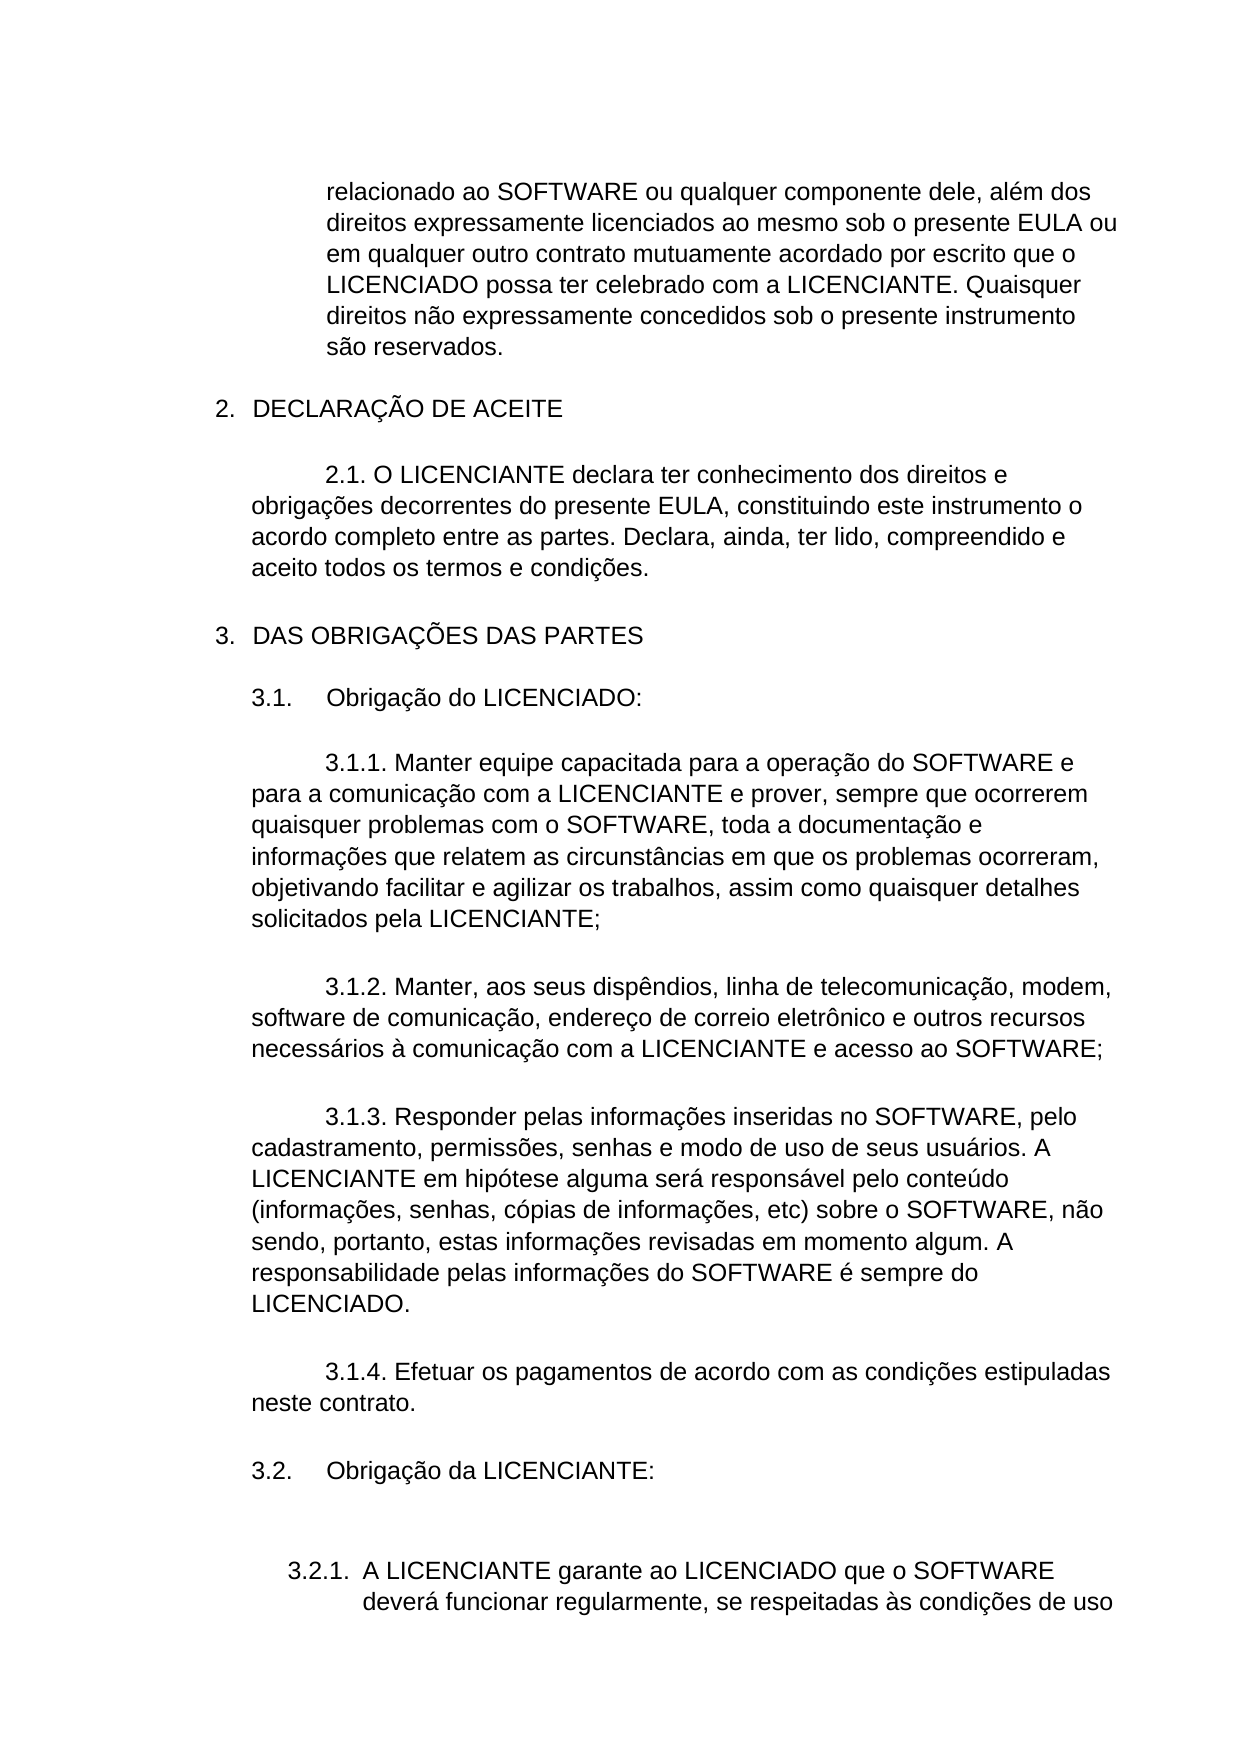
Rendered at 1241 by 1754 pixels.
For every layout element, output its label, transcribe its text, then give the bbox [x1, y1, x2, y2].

list Obrigação do LICENCIADO: [251, 683, 1122, 712]
text 3.1.4. Efetuar os pagamentos de acordo com as condições estipuladas neste contrato. [251, 1357, 1122, 1417]
text 2.1. O LICENCIANTE declara ter conhecimento dos direitos e obrigações decorrentes do presente EULA, constituindo este instrumento o acordo completo entre as partes. Declara, ainda, ter lido, compreendido e aceito todos os termos e condições. [251, 460, 1122, 582]
text 3.1.1. Manter equipe capacitada para a operação do SOFTWARE e para a comunicação com a LICENCIANTE e prover, sempre que ocorrerem quaisquer problemas com o SOFTWARE, toda a documentação e informações que relatem as circunstâncias em que os problemas ocorreram, objetivando facilitar e agilizar os trabalhos, assim como quaisquer detalhes solicitados pela LICENCIANTE; [251, 748, 1122, 932]
text 3.1.3. Responder pelas informações inseridas no SOFTWARE, pelo cadastramento, permissões, senhas e modo de uso de seus usuários. A LICENCIANTE em hipótese alguma será responsável pelo conteúdo (informações, senhas, cópias de informações, etc) sobre o SOFTWARE, não sendo, portanto, estas informações revisadas em momento algum. A responsabilidade pelas informações do SOFTWARE é sempre do LICENCIADO. [251, 1102, 1122, 1317]
text 3.1.2. Manter, aos seus dispêndios, linha de telecomunicação, modem, software de comunicação, endereço de correio eletrônico e outros recursos necessários à comunicação com a LICENCIANTE e acesso ao SOFTWARE; [251, 972, 1122, 1063]
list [287, 1556, 1122, 1616]
list DAS OBRIGAÇÕES DAS PARTES [215, 621, 1122, 650]
list Obrigação da LICENCIANTE: [251, 1456, 1122, 1485]
list DECLARAÇÃO DE ACEITE [215, 394, 1122, 423]
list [251, 177, 1122, 361]
